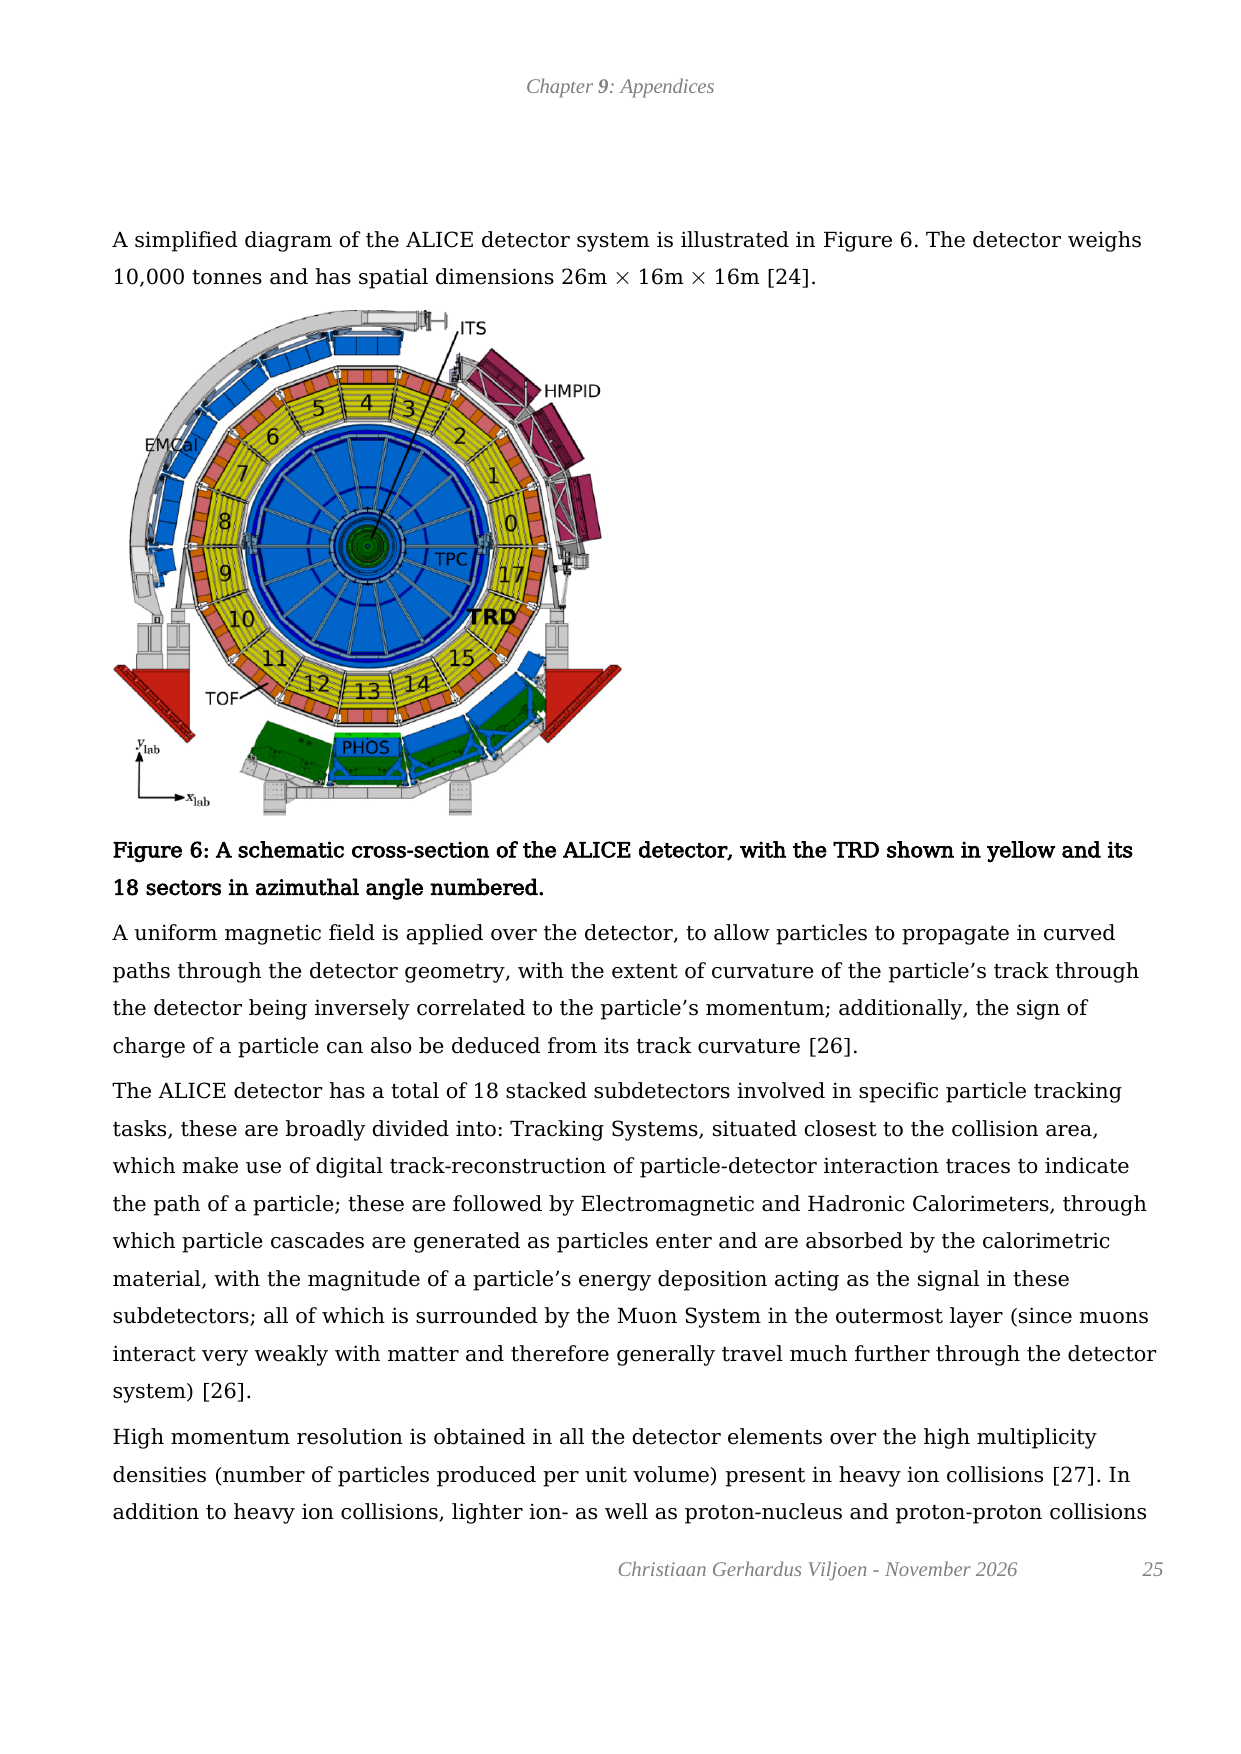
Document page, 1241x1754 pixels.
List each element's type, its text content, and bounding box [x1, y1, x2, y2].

text The ALICE detector has a total of 18 stacked subdetectors involved in specific particle tracking tasks, these are broadly divided into: Tracking Systems, situated closest to the collision area, which make use of digital track-reconstruction of particle-detector interaction traces to indicate the path of a particle; these are followed by Electromagnetic and Hadronic Calorimeters, through which particle cascades are generated as particles enter and are absorbed by the calorimetric material, with the magnitude of a particle’s energy deposition acting as the signal in these subdetectors; all of which is surrounded by the Muon System in the outermost layer (since muons interact very weakly with matter and therefore generally travel much further through the detector system) . [112, 1078, 1165, 1403]
text A simplified diagram of the ALICE detector system is illustrated in Figure 6. The detector weighs 10,000 tonnes and has spatial dimensions 26m 16m 16m . [112, 227, 1165, 289]
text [112, 1424, 1165, 1524]
text Figure 6: A schematic cross-section of the ALICE detector, with the TRD shown in yellow and its 18 sectors in azimuthal angle numbered. [112, 837, 1165, 899]
picture [112, 310, 623, 816]
text A uniform magnetic field is applied over the detector, to allow particles to propagate in curved paths through the detector geometry, with the extent of curvature of the particle’s track through the detector being inversely correlated to the particle’s momentum; additionally, the sign of charge of a particle can also be deduced from its track curvature . [112, 920, 1165, 1057]
